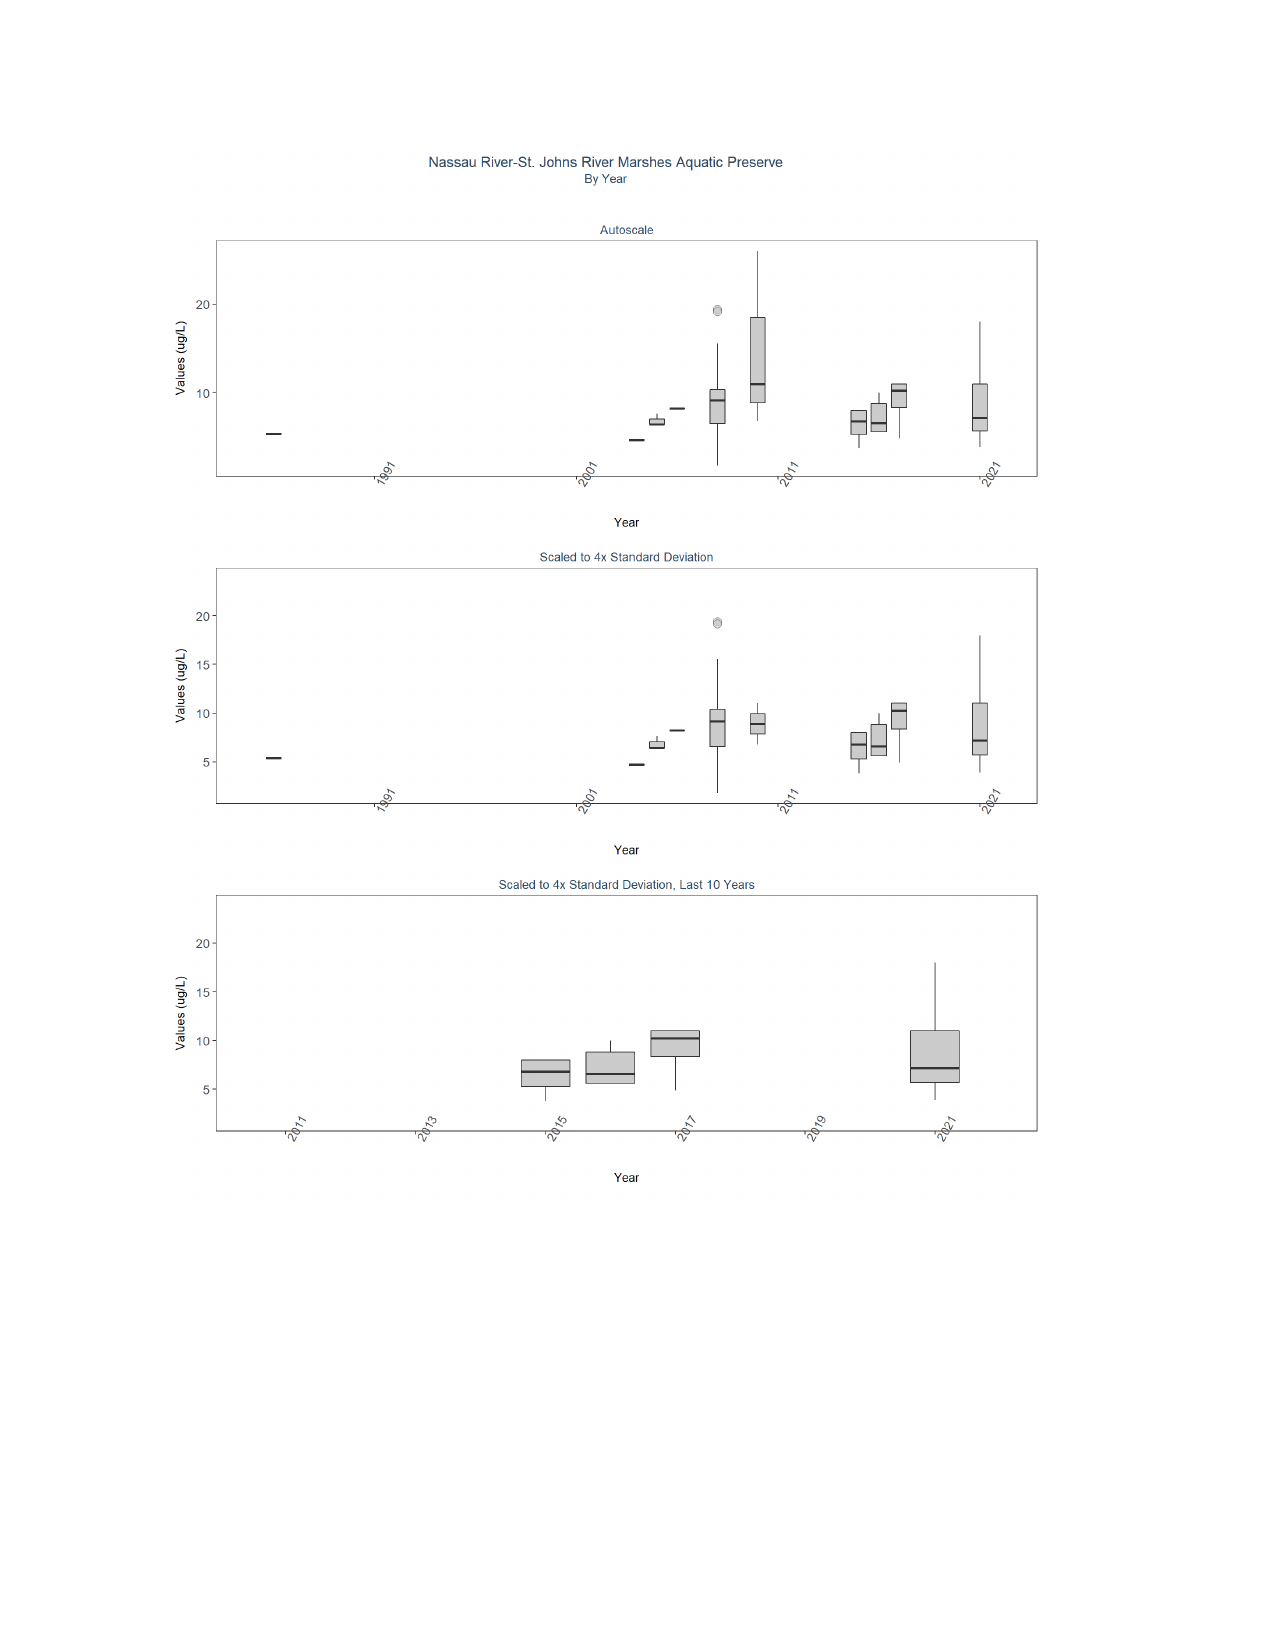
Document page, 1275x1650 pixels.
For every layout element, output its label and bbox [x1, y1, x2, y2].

picture [168, 150, 1044, 1200]
